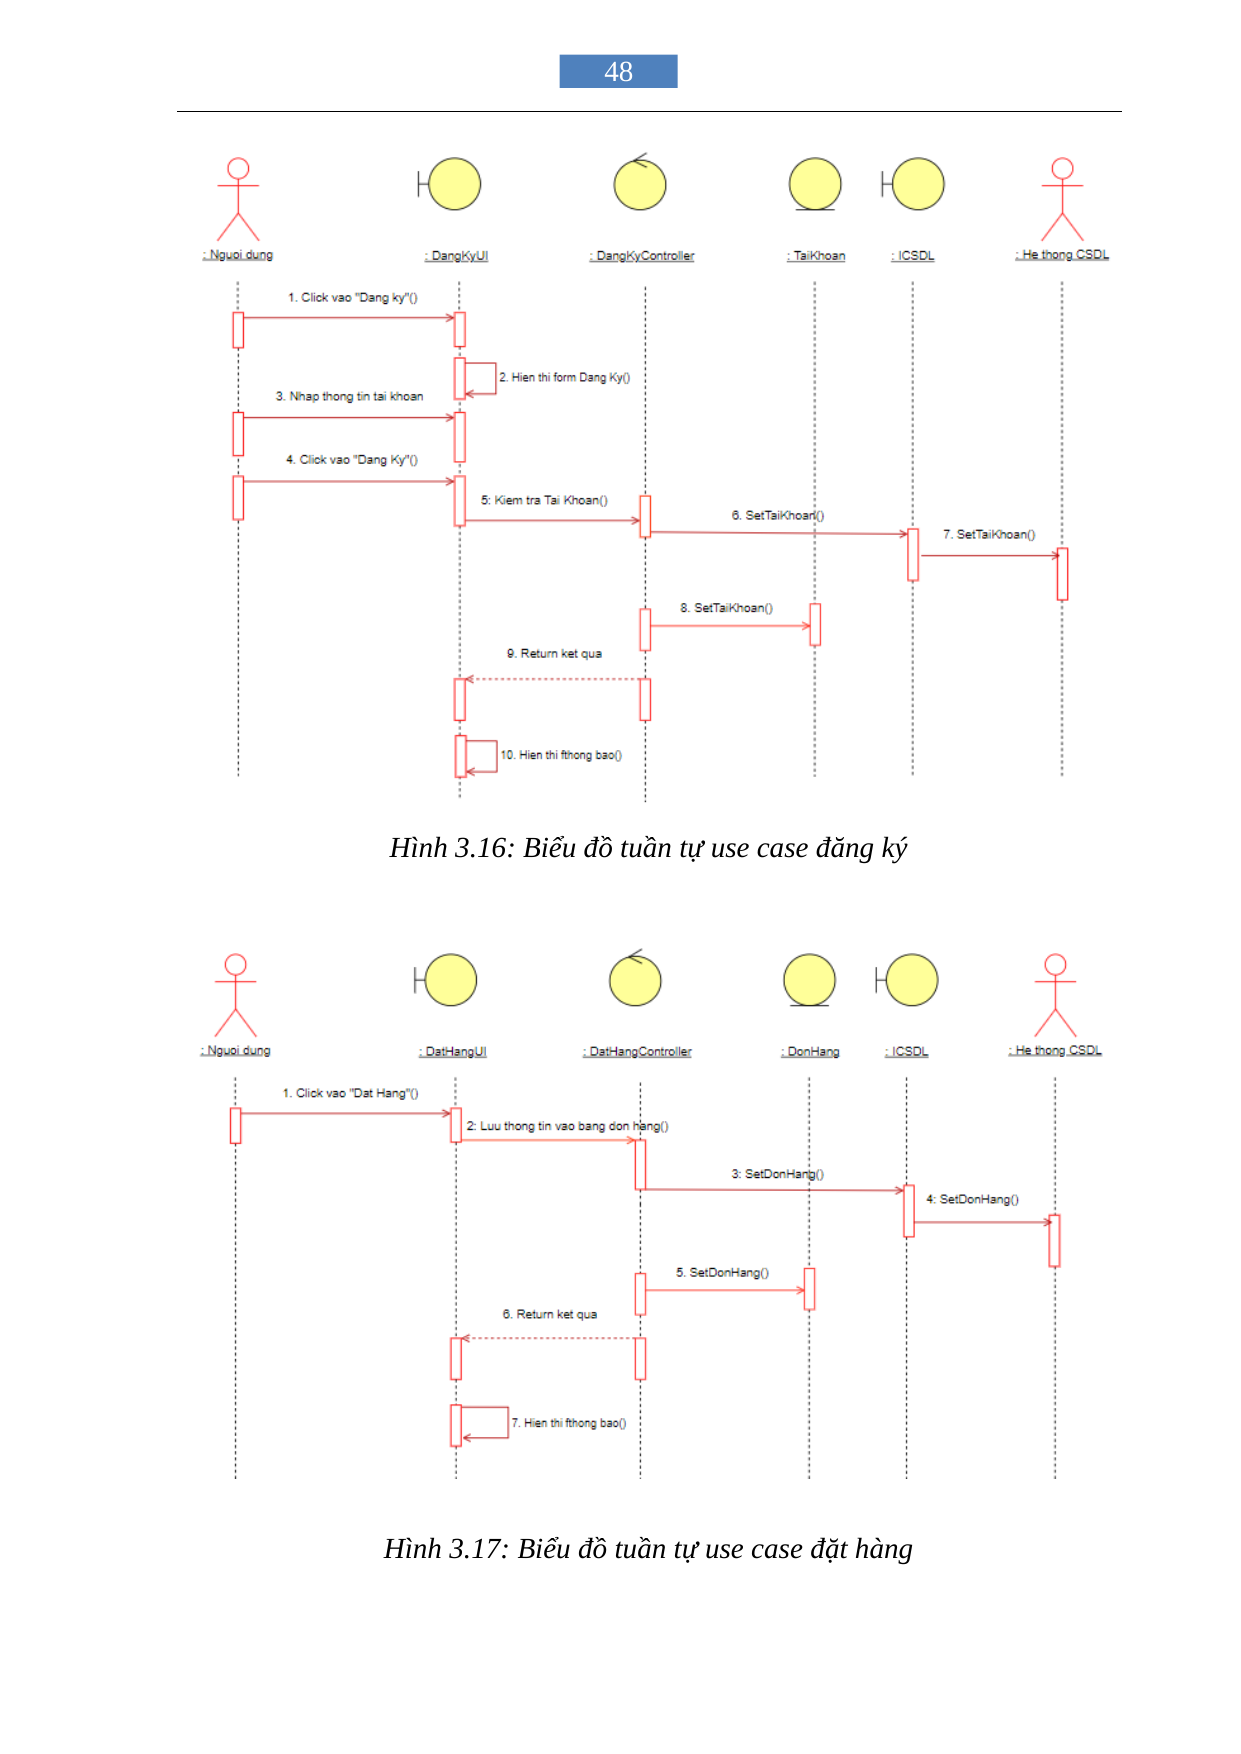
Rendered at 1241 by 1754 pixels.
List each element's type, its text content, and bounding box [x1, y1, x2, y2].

picture [177, 118, 1123, 820]
picture [177, 923, 1123, 1479]
text Hình 3.17: Biểu đồ tuần tự use case đặt hàng [177, 1532, 1122, 1565]
text Hình 3.16: Biểu đồ tuần tự use case đăng ký [177, 830, 1122, 863]
